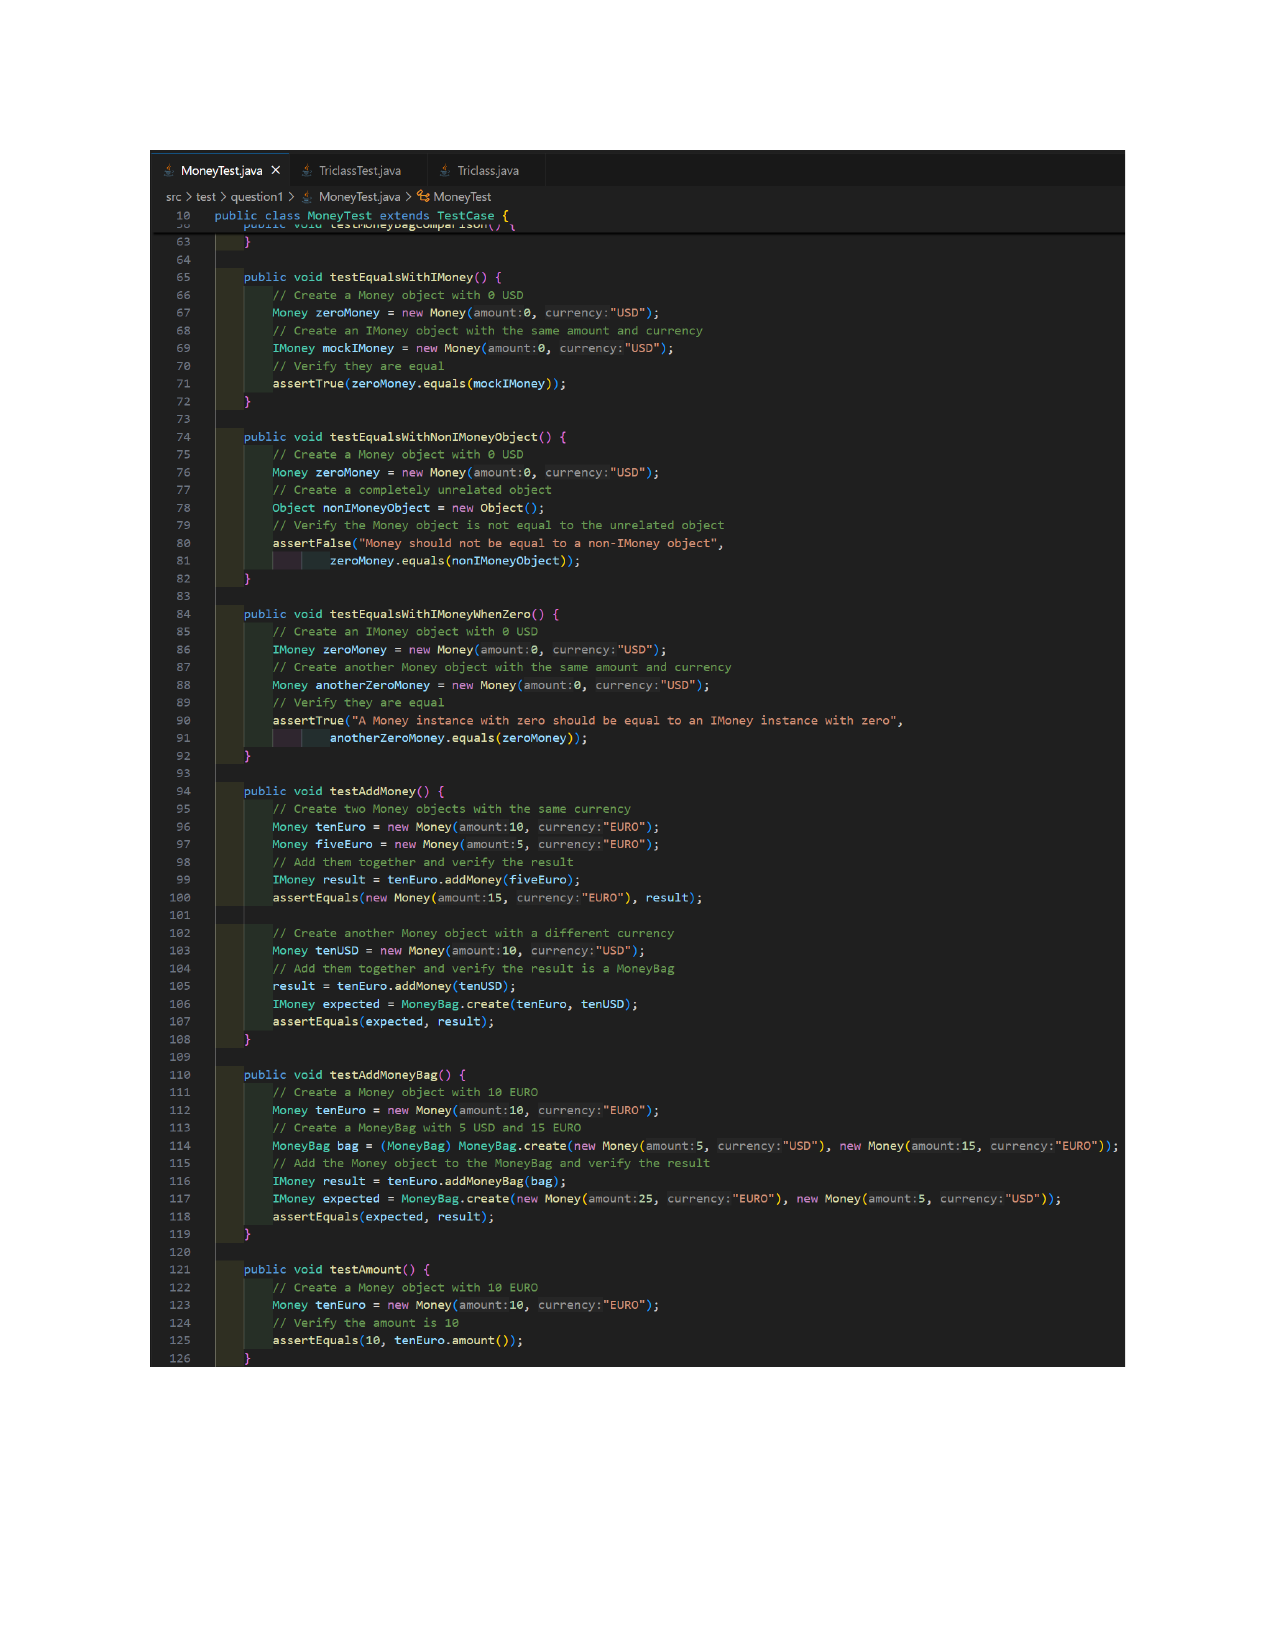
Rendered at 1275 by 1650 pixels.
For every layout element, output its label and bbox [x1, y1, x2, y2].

picture [150, 150, 1125, 1367]
